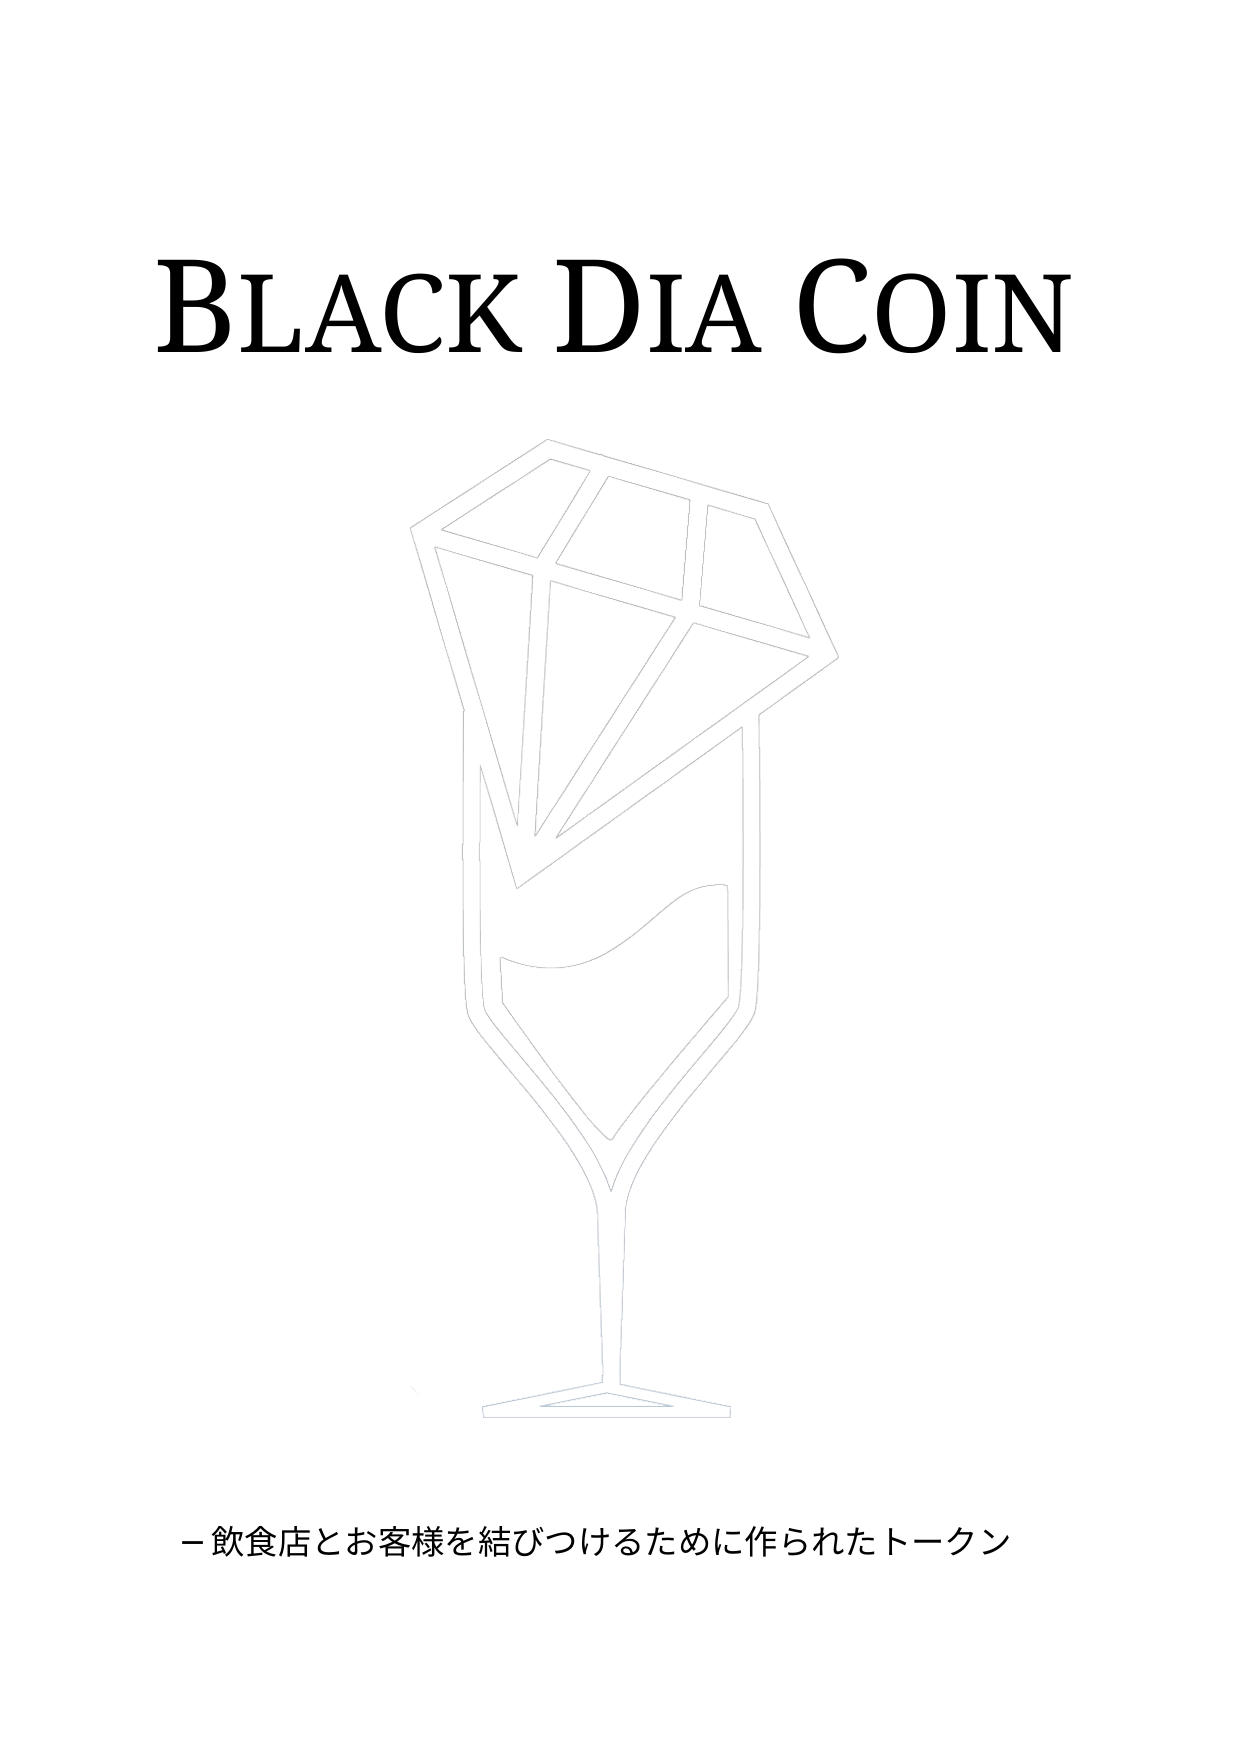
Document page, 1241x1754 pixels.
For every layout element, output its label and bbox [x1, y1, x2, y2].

picture [409, 439, 841, 1418]
